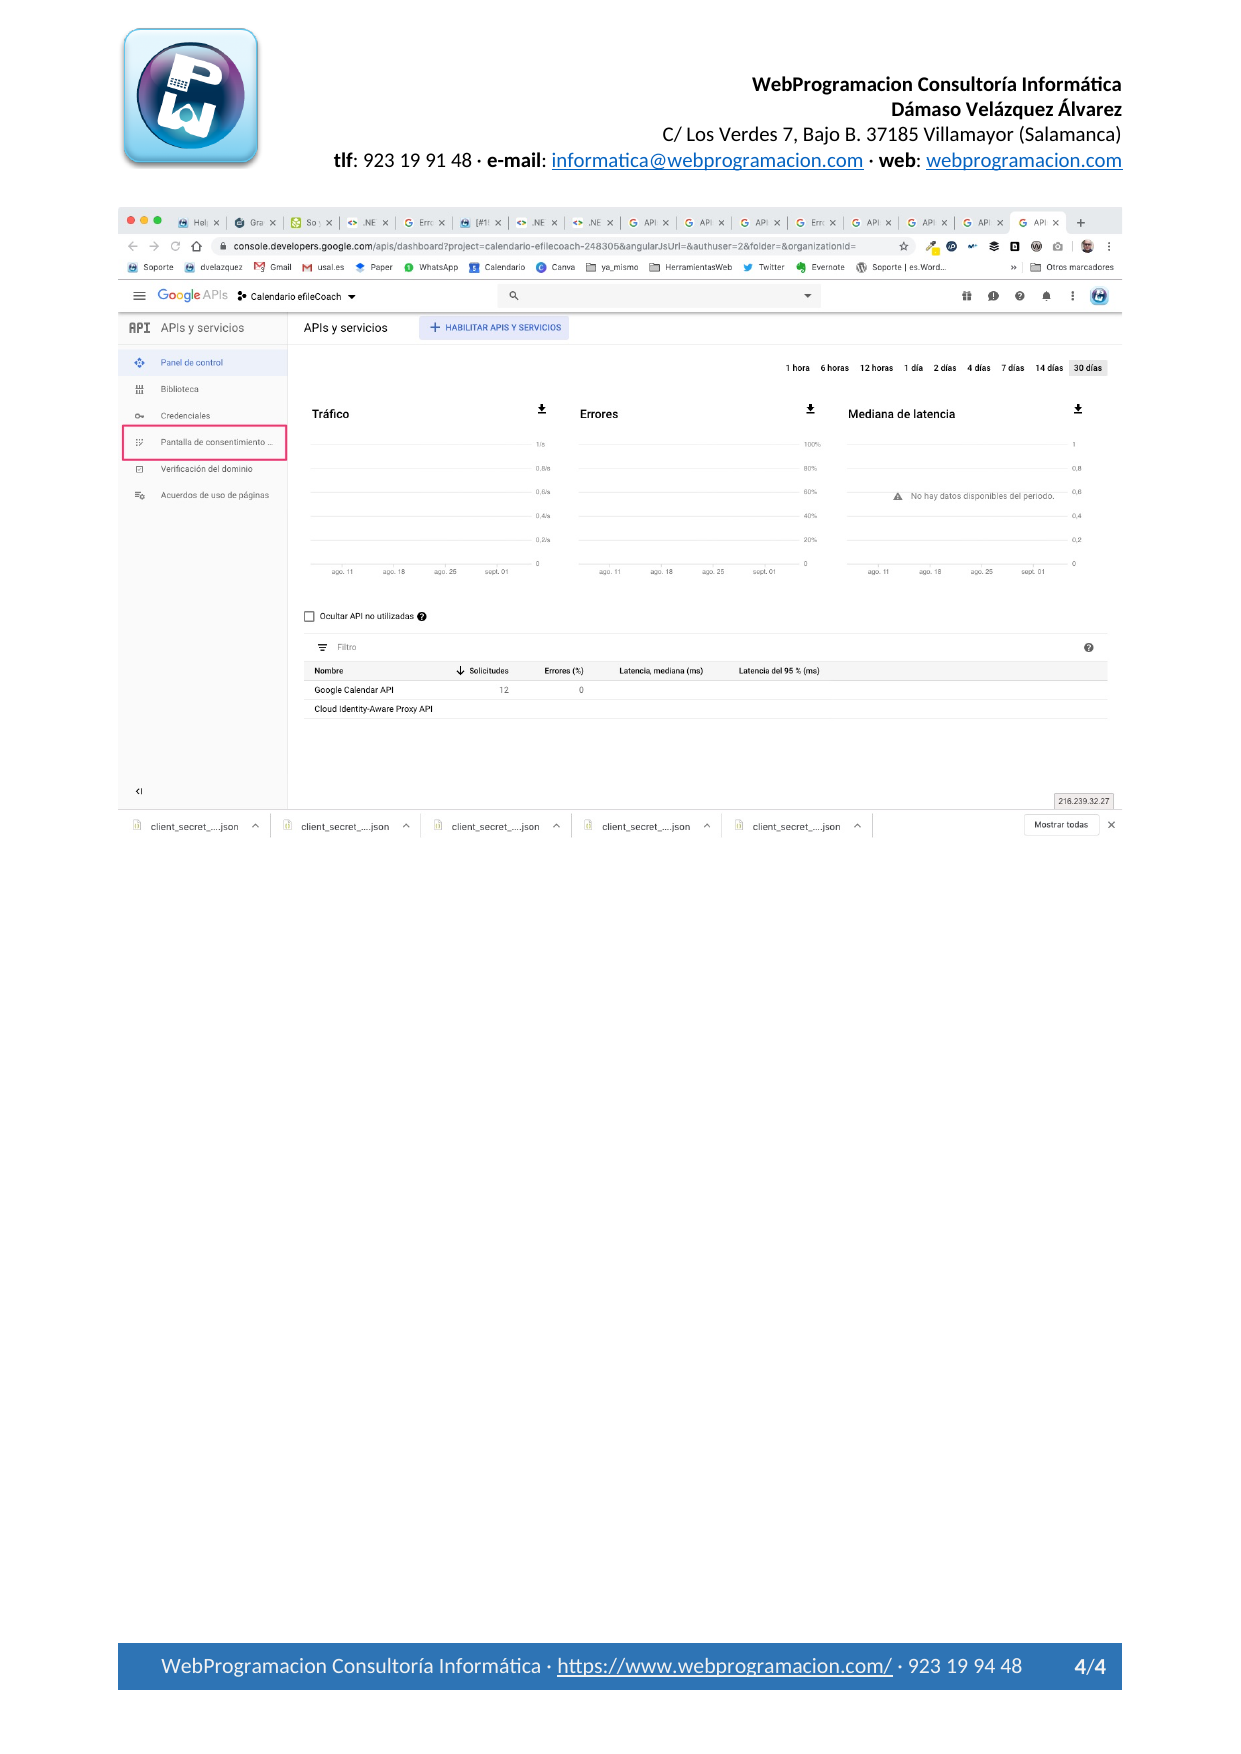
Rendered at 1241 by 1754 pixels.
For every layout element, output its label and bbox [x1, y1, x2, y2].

picture [118, 25, 264, 169]
picture [118, 207, 1123, 841]
